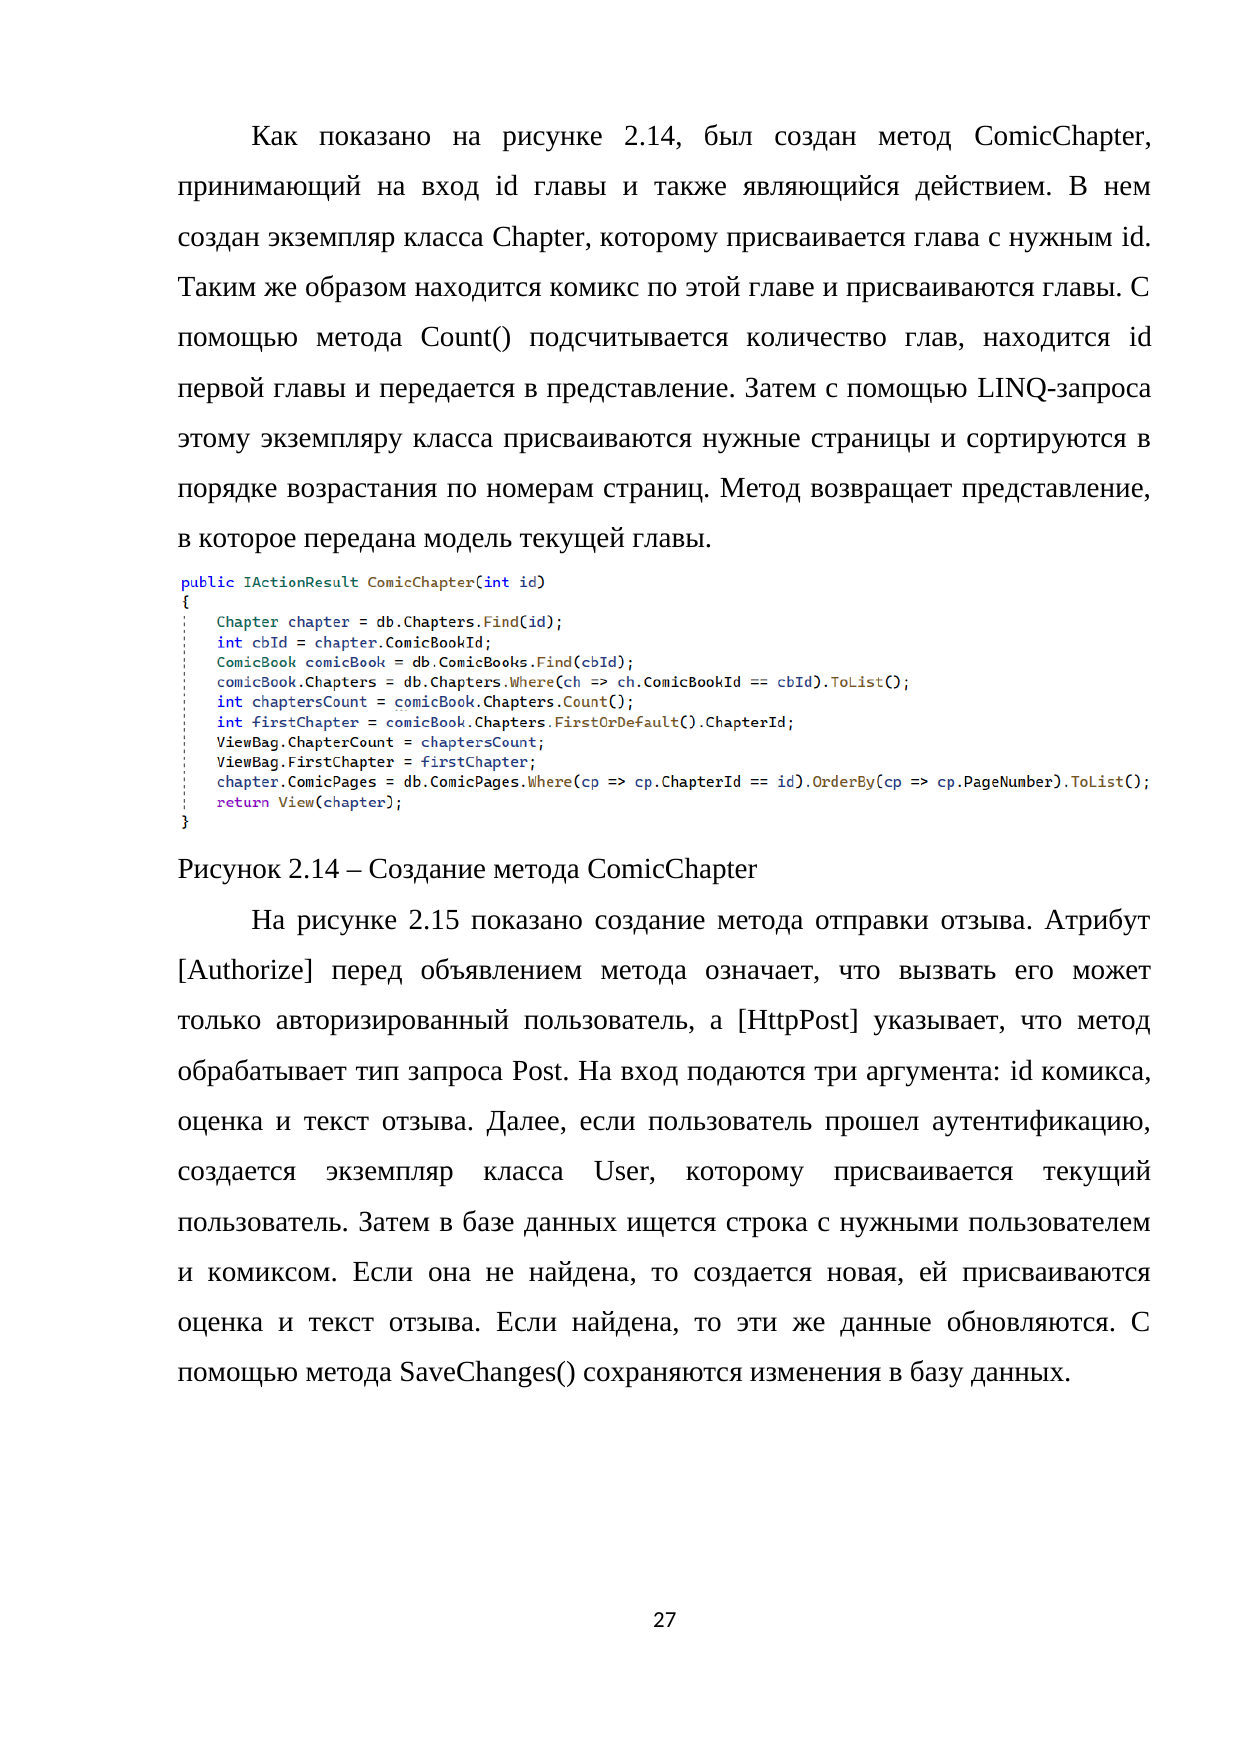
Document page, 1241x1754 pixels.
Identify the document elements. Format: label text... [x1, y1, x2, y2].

text Как показано на рисунке 2.14, был создан метод ComicChapter, принимающий на вход id главы и также являющийся действием. В нем создан экземпляр класса Chapter, которому присваивается глава с нужным id. Таким же образом находится комикс по этой главе и присваиваются главы. С помощью метода Count() подсчитывается количество глав, находится id первой главы и передается в представление. Затем с помощью LINQ-запроса этому экземпляру класса присваиваются нужные страницы и сортируются в порядке возрастания по номерам страниц. Метод возвращает представление, в которое передана модель текущей главы. [177, 118, 1152, 554]
text Рисунок 2.14 – Создание метода ComicChapter [177, 851, 1152, 885]
picture [177, 571, 1151, 835]
text На рисунке 2.15 показано создание метода отправки отзыва. Атрибут [Authorize] перед объявлением метода означает, что вызвать его может только авторизированный пользователь, а [HttpPost] указывает, что метод обрабатывает тип запроса Post. На вход подаются три аргумента: id комикса, оценка и текст отзыва. Далее, если пользователь прошел аутентификацию, создается экземпляр класса User, которому присваивается текущий пользователь. Затем в базе данных ищется строка с нужными пользователем и комиксом. Если она не найдена, то создается новая, ей присваиваются оценка и текст отзыва. Если найдена, то эти же данные обновляются. С помощью метода SaveChanges() сохраняются изменения в базу данных. [177, 902, 1152, 1388]
